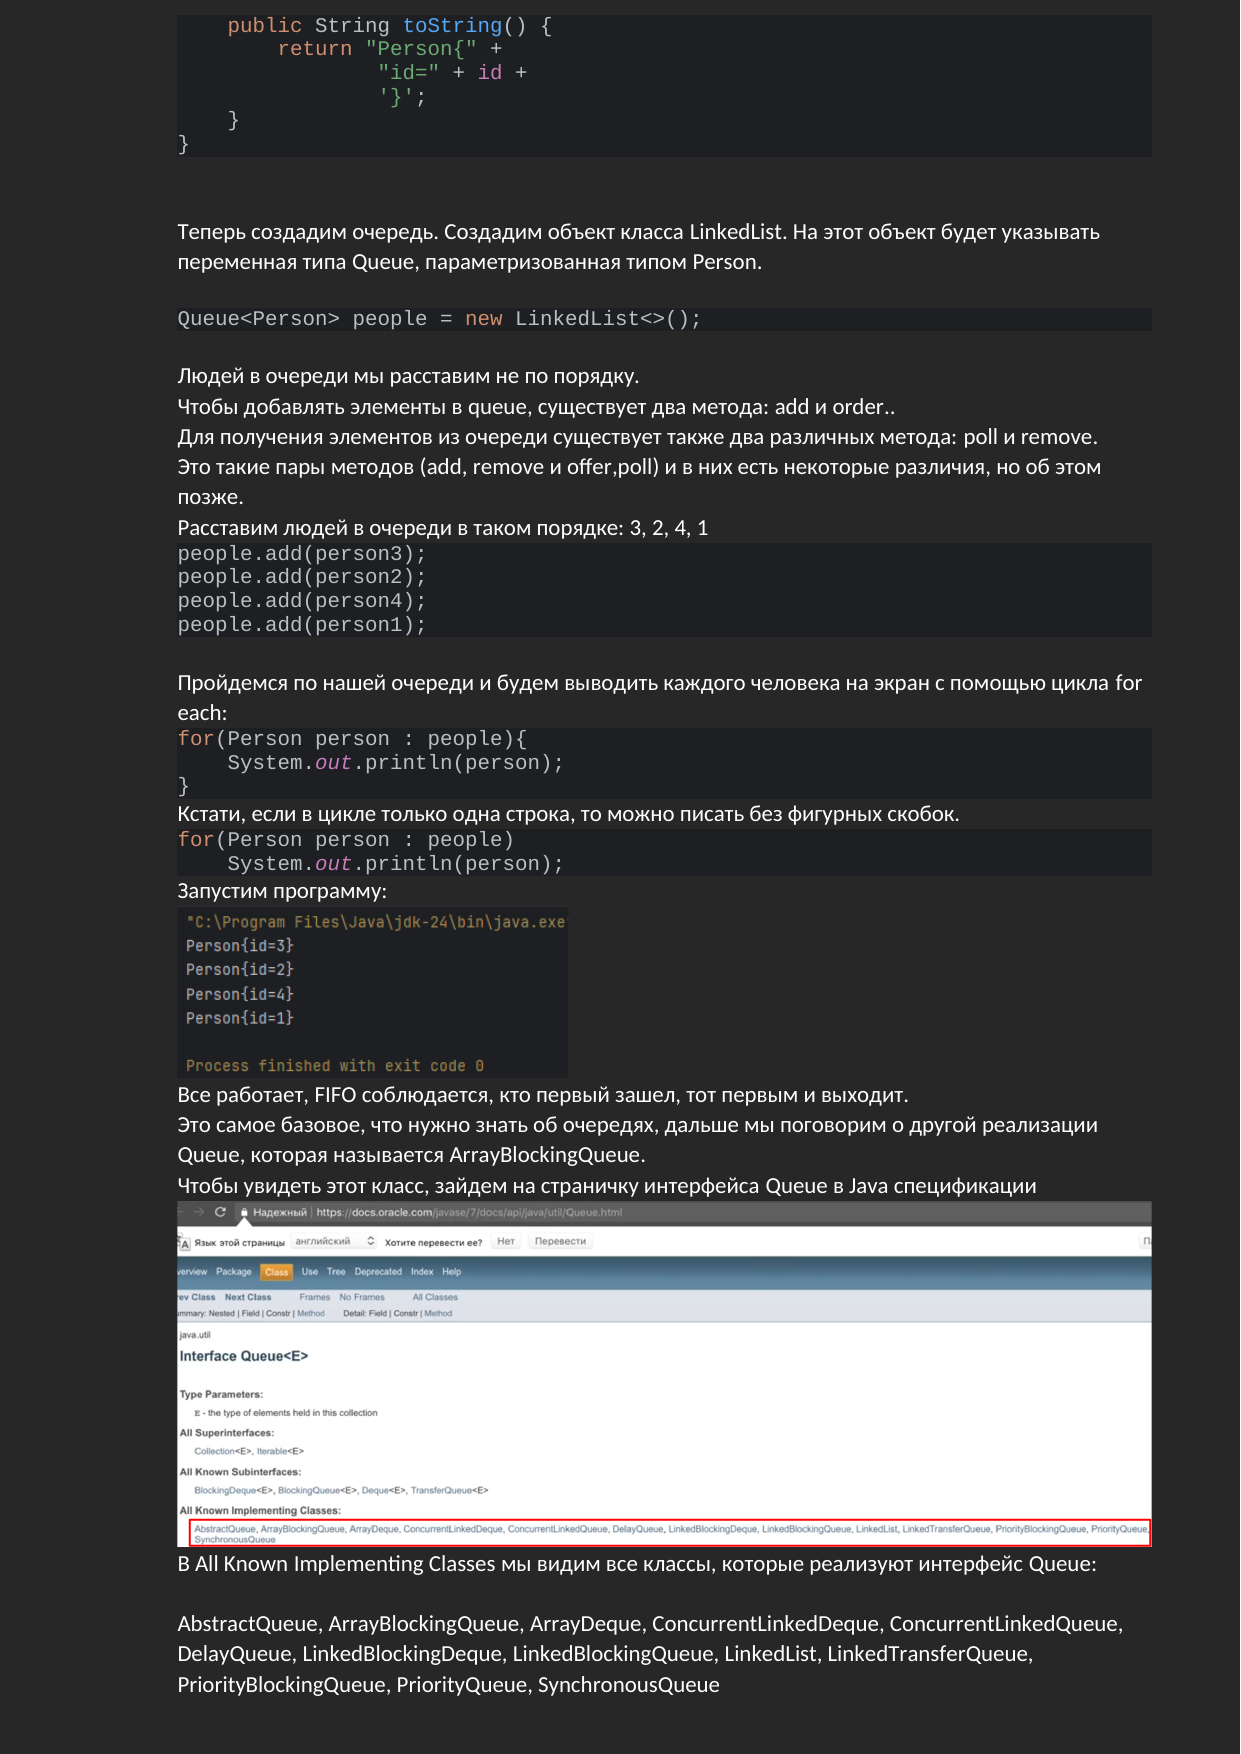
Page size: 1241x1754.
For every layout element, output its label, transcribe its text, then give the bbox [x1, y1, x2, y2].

text Для получения элементов из очереди существует также два различных метода: poll и remove. [177, 422, 1152, 450]
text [177, 15, 1152, 157]
text Это такие пары методов (add, remove и offer,poll) и в них есть некоторые различия, но об этом позже. [177, 452, 1152, 510]
text Кстати, если в цикле только одна строка, то можно писать без фигурных скобок. [177, 799, 1152, 827]
text Теперь создадим очередь. Создадим объект класса LinkedList. На этот объект будет указывать переменная типа Queue, параметризованная типом Person. [177, 217, 1152, 275]
text Queue<Person> people = new LinkedList<>(); [177, 308, 1152, 331]
text for(Person person : people) System.out.println(person); [177, 829, 1152, 876]
picture [177, 1201, 1152, 1547]
text Пройдемся по нашей очереди и будем выводить каждого человека на экран с помощью цикла for each: [177, 668, 1152, 726]
text В All Known Implementing Classes мы видим все классы, которые реализуют интерфейс Queue: [177, 1549, 1152, 1577]
text Все работает, FIFO соблюдается, кто первый зашел, тот первым и выходит. [177, 1080, 1152, 1108]
text Расставим людей в очереди в таком порядке: 3, 2, 4, 1 [177, 513, 1152, 541]
text Это самое базовое, что нужно знать об очередях, дальше мы поговорим о другой реализации Queue, которая называется ArrayBlockingQueue. [177, 1110, 1152, 1169]
text Запустим программу: [177, 876, 1152, 904]
picture [177, 906, 569, 1078]
text people.add(person3); people.add(person2); people.add(person4); people.add(person1); [177, 543, 1152, 637]
text AbstractQueue, ArrayBlockingQueue, ArrayDeque, ConcurrentLinkedDeque, ConcurrentLinkedQueue, DelayQueue, LinkedBlockingDeque, LinkedBlockingQueue, LinkedList, LinkedTransferQueue, PriorityBlockingQueue, PriorityQueue, SynchronousQueue [177, 1609, 1152, 1698]
text Чтобы увидеть этот класс, зайдем на страничку интерфейса Queue в Java спецификации [177, 1171, 1152, 1199]
text Людей в очереди мы расставим не по порядку. [177, 362, 1152, 389]
text for(Person person : people){ System.out.println(person); } [177, 728, 1152, 799]
text Чтобы добавлять элементы в queue, существует два метода: add и order.. [177, 392, 1152, 420]
